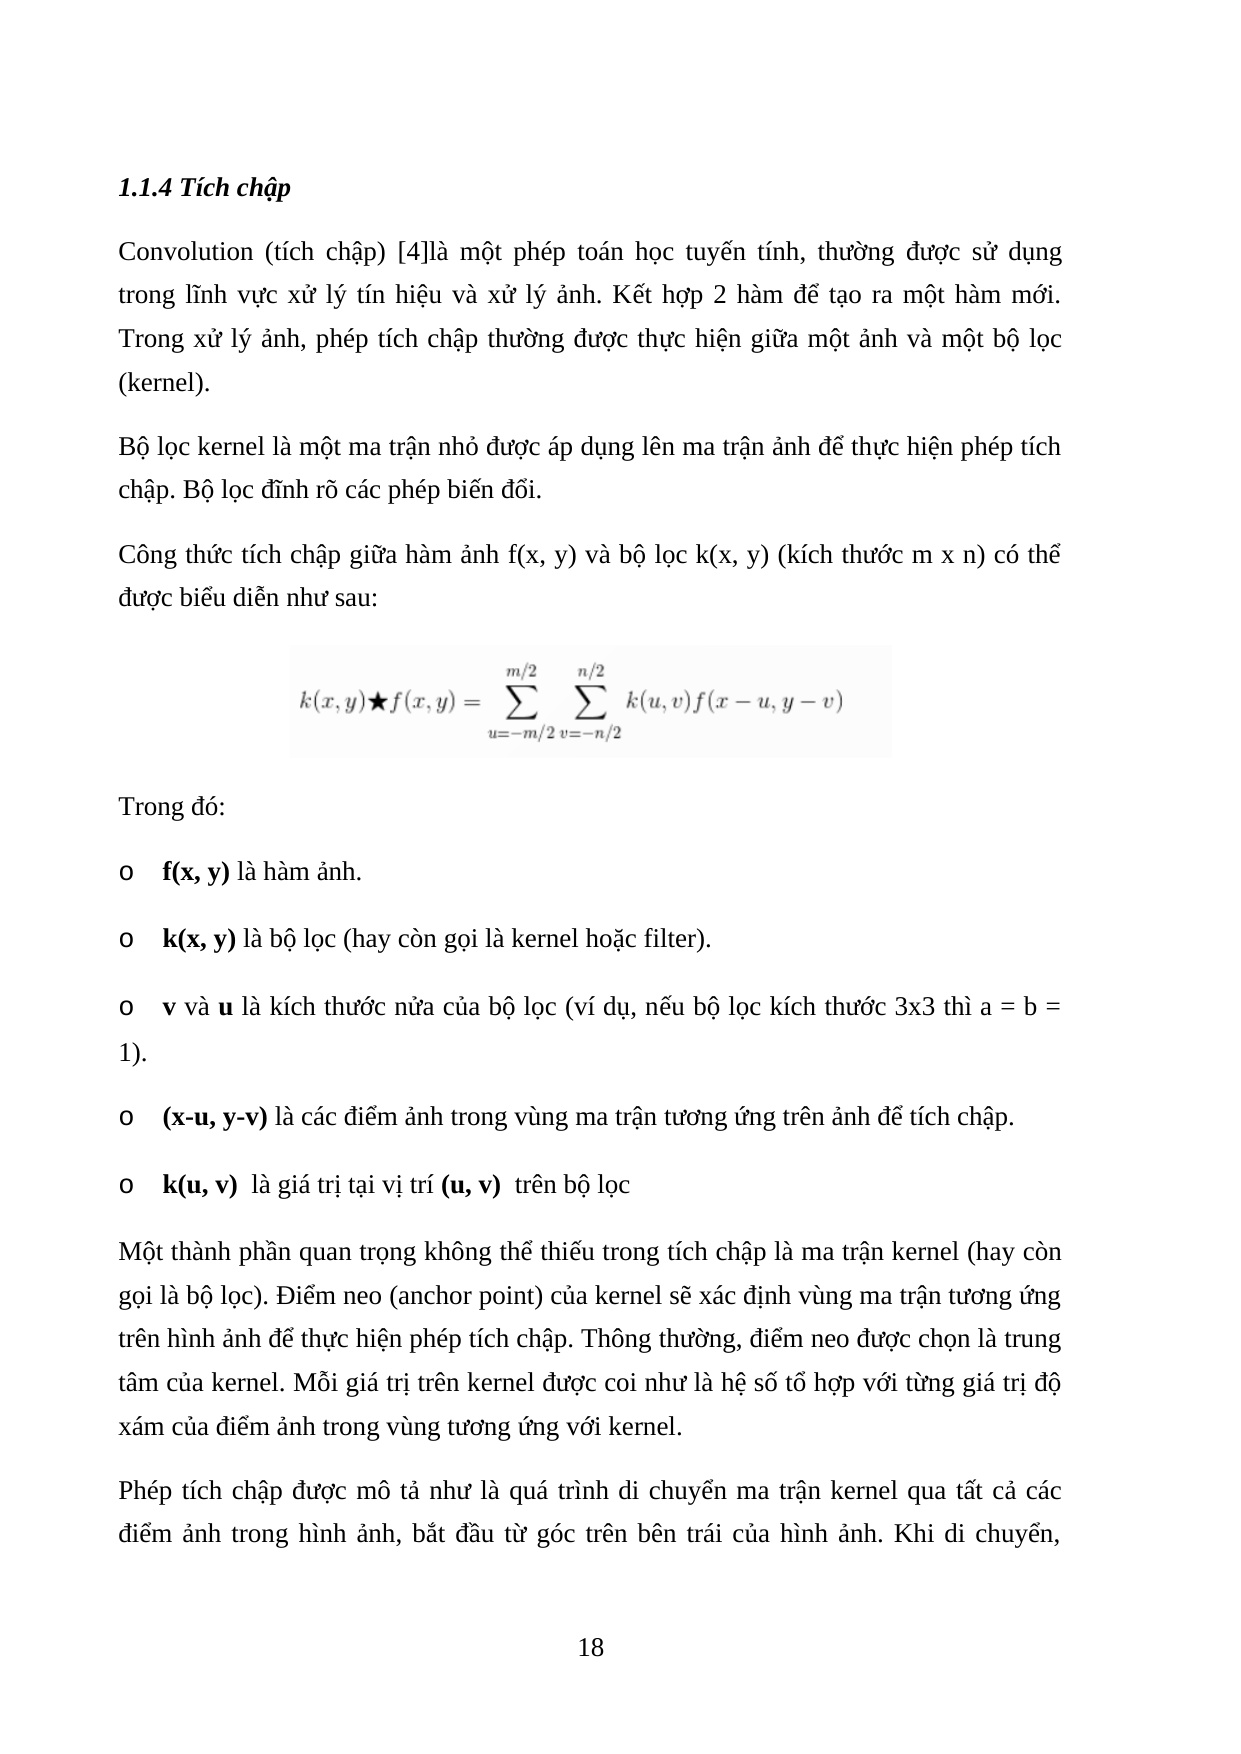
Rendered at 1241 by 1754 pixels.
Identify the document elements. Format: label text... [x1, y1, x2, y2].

list k(u, v) là giá trị tại vị trí (u, v) trên bộ lọc [118, 1168, 1063, 1201]
list f(x, y) là hàm ảnh. [118, 855, 1063, 888]
text Trong đó: [118, 790, 1063, 822]
picture [289, 645, 892, 758]
text Công thức tích chập giữa hàm ảnh f(x, y) và bộ lọc k(x, y) (kích thước m x n) có thể được biểu diễn như sau: [118, 538, 1063, 613]
list v và u là kích thước nửa của bộ lọc (ví dụ, nếu bộ lọc kích thước 3x3 thì a = b = 1). [118, 990, 1063, 1067]
text Convolution (tích chập) là một phép toán học tuyến tính, thường được sử dụng trong lĩnh vực xử lý tín hiệu và xử lý ảnh. Kết hợp 2 hàm để tạo ra một hàm mới. Trong xử lý ảnh, phép tích chập thường được thực hiện giữa một ảnh và một bộ lọc (kernel). [118, 235, 1063, 397]
list (x-u, y-v) là các điểm ảnh trong vùng ma trận tương ứng trên ảnh để tích chập. [118, 1100, 1063, 1134]
text Một thành phần quan trọng không thể thiếu trong tích chập là ma trận kernel (hay còn gọi là bộ lọc). Điểm neo (anchor point) của kernel sẽ xác định vùng ma trận tương ứng trên hình ảnh để thực hiện phép tích chập. Thông thường, điểm neo được chọn là trung tâm của kernel. Mỗi giá trị trên kernel được coi như là hệ số tổ hợp với từng giá trị độ xám của điểm ảnh trong vùng tương ứng với kernel. [118, 1235, 1063, 1441]
text Bộ lọc kernel là một ma trận nhỏ được áp dụng lên ma trận ảnh để thực hiện phép tích chập. Bộ lọc đĩnh rõ các phép biến đổi. [118, 430, 1063, 505]
subtitle 1.1.4 Tích chập [118, 171, 1063, 202]
list k(x, y) là bộ lọc (hay còn gọi là kernel hoặc filter). [118, 922, 1063, 956]
